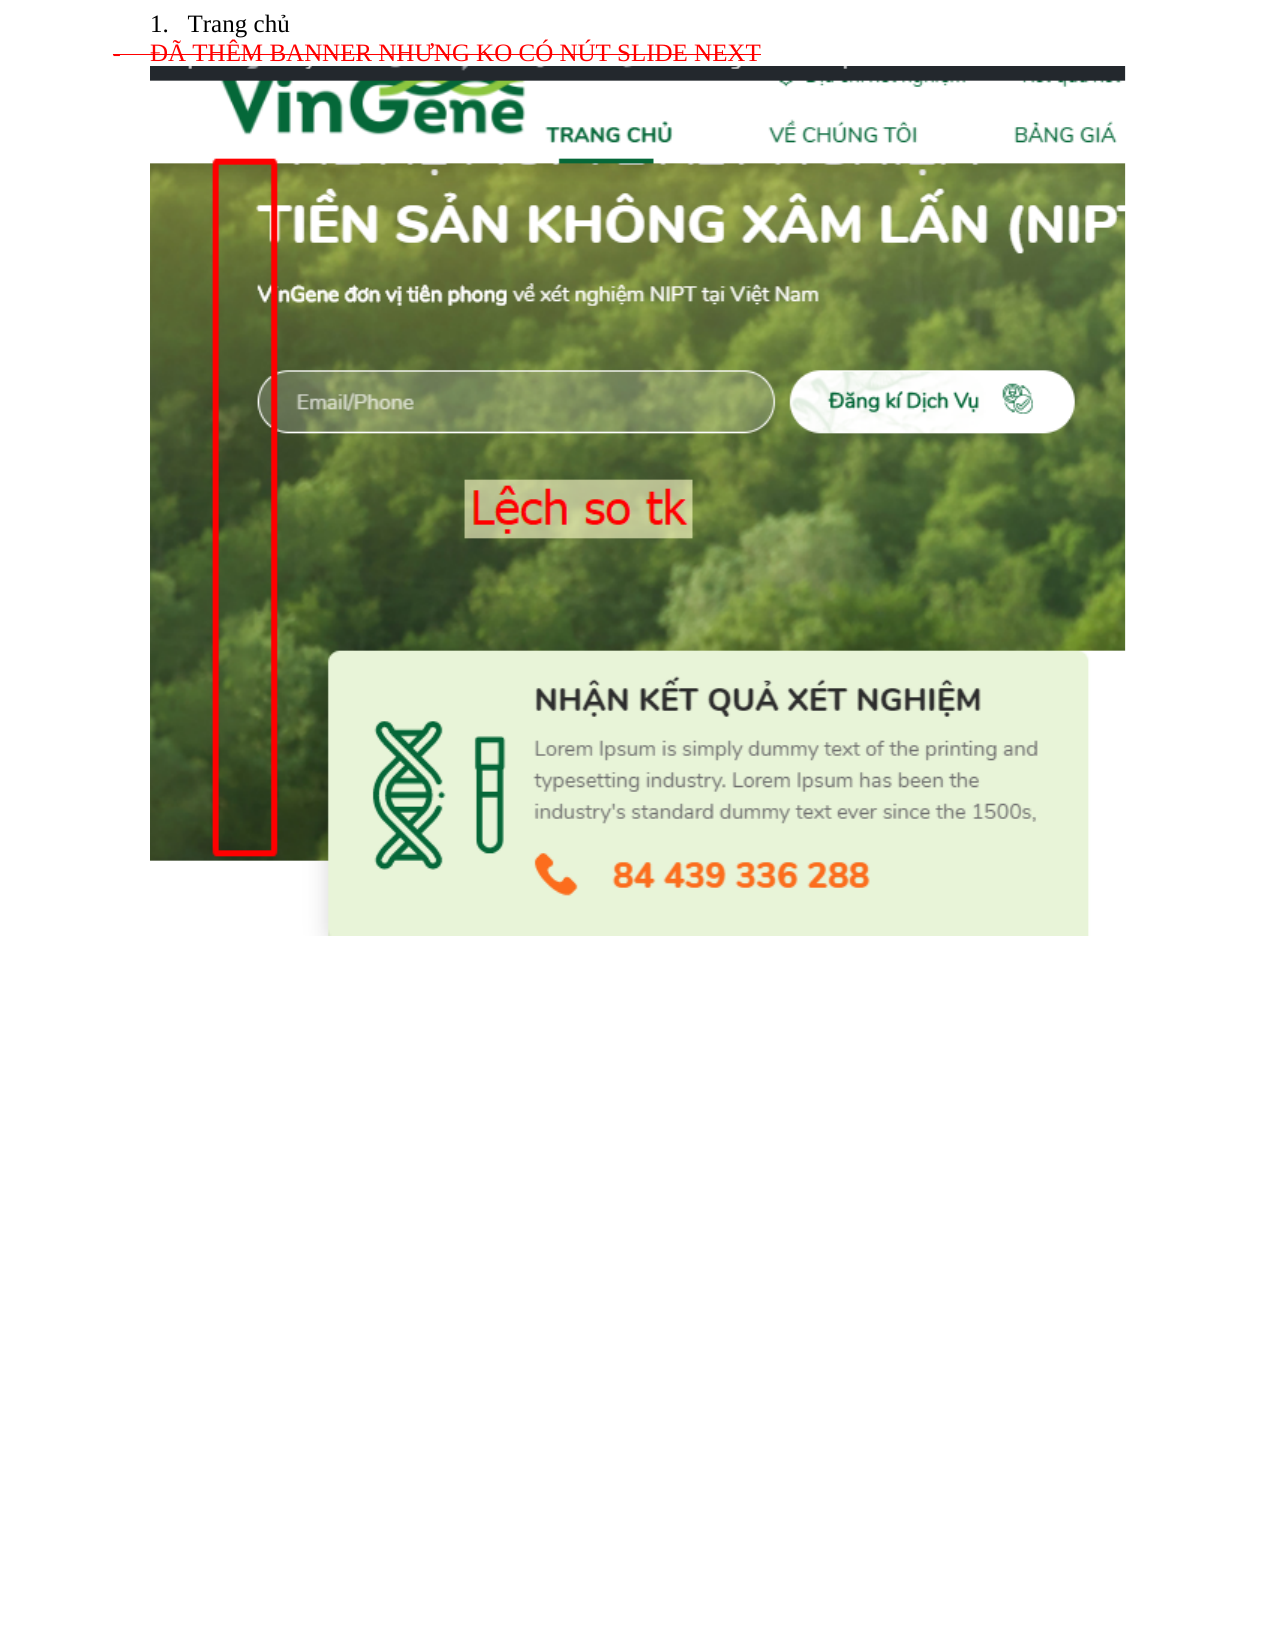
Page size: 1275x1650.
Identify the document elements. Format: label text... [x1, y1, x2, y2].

picture [150, 66, 1125, 936]
list Trang chủ [150, 9, 1125, 38]
list ĐÃ THÊM BANNER NHƯNG KO CÓ NÚT SLIDE NEXT [112, 38, 1125, 67]
